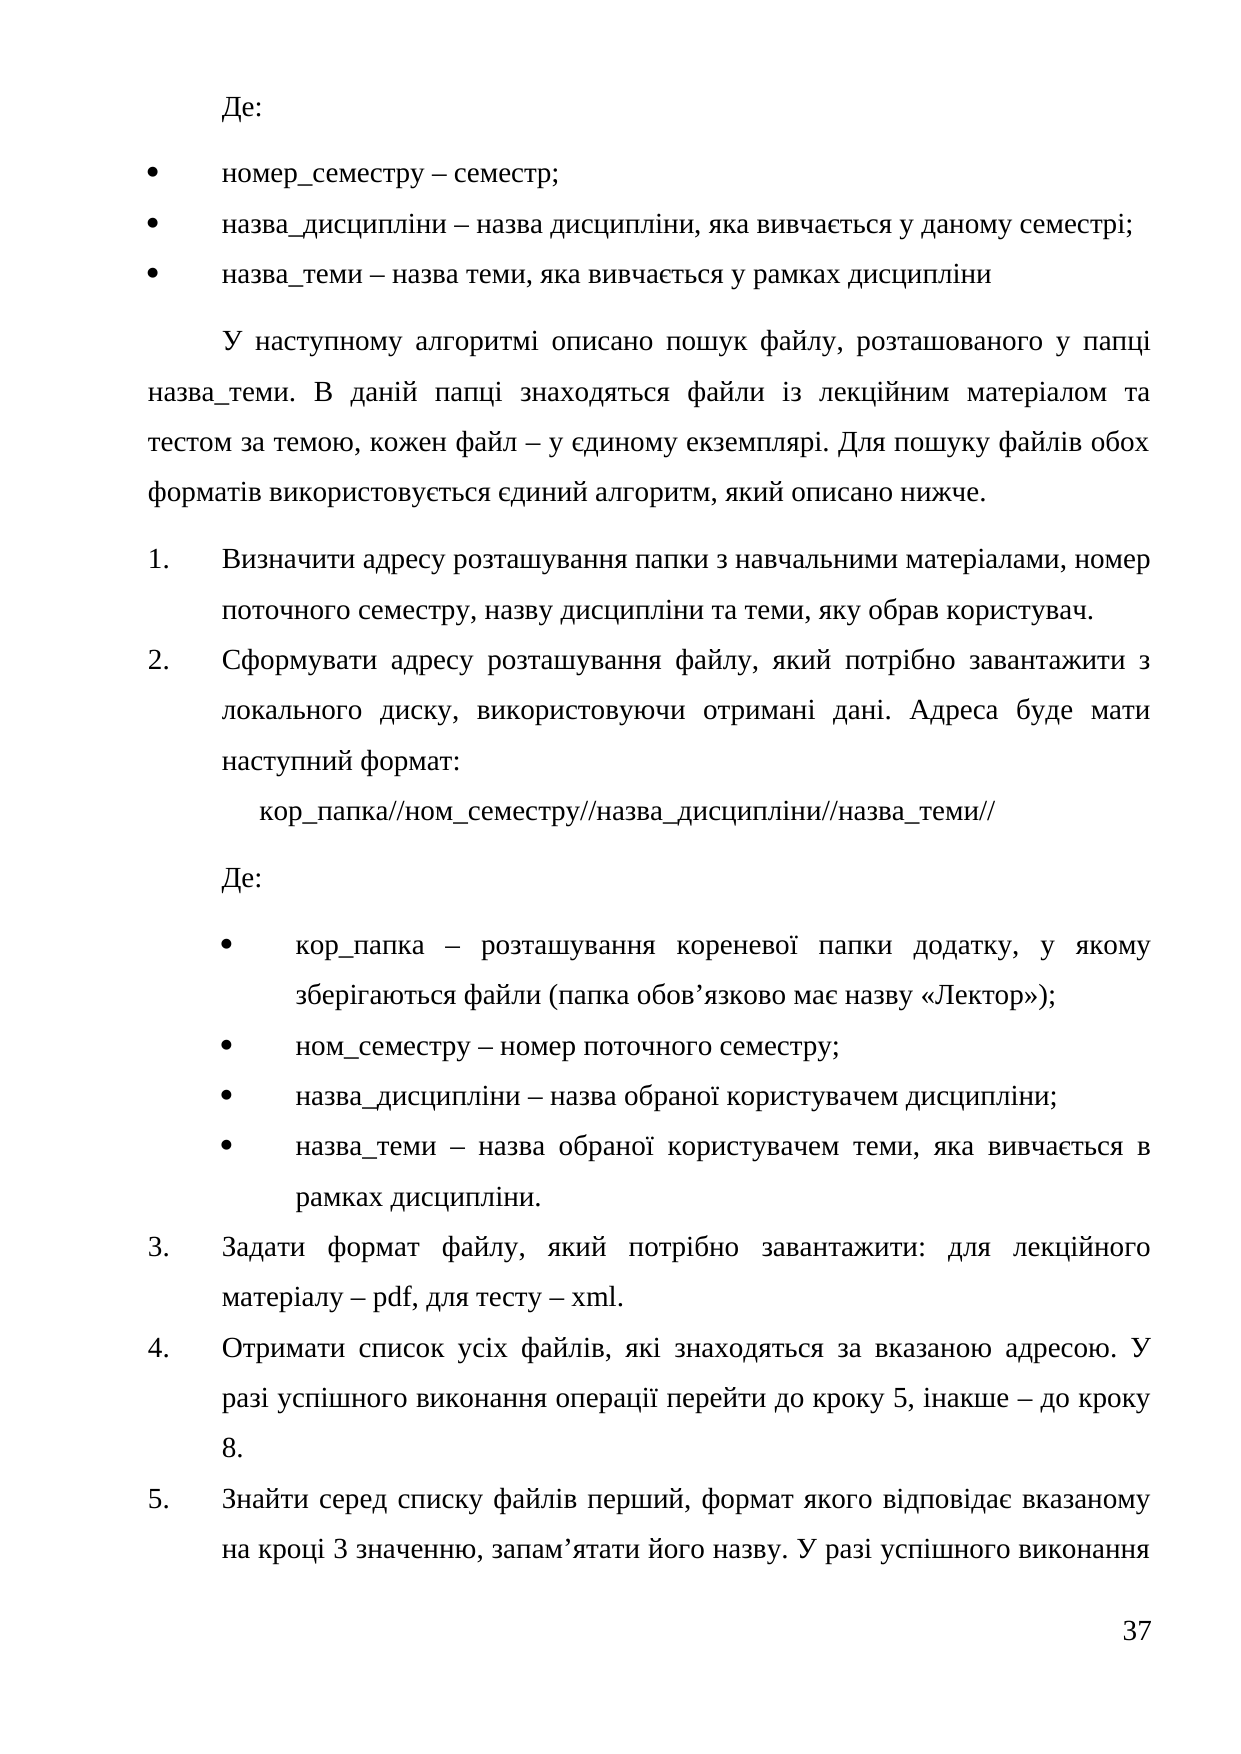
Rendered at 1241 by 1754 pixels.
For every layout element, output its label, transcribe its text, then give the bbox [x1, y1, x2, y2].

list назва_дисципліни – назва обраної користувачем дисципліни; [221, 1078, 1152, 1112]
list назва_теми – назва теми, яка вивчається у рамках дисципліни [148, 256, 1152, 290]
text Де: [148, 860, 1152, 893]
list Отримати список усіх файлів, які знаходяться за вказаною адресою. У разі успішного виконання операції перейти до кроку 5, інакше – до кроку 8. [148, 1330, 1152, 1464]
list кор_папка – розташування кореневої папки додатку, у якому зберігаються файли (папка обов’язково має назву «Лектор»); [221, 927, 1152, 1011]
list кор_папка//ном_семестру//назва_дисципліни//назва_теми// [185, 793, 1152, 827]
list назва_дисципліни – назва дисципліни, яка вивчається у даному семестрі; [148, 206, 1152, 240]
text У наступному алгоритмі описано пошук файлу, розташованого у папці назва_теми. В даній папці знаходяться файли із лекційним матеріалом та тестом за темою, кожен файл – у єдиному екземплярі. Для пошуку файлів обох форматів використовується єдиний алгоритм, який описано нижче. [148, 323, 1152, 508]
list ном_семестру – номер поточного семестру; [221, 1028, 1152, 1061]
list Задати формат файлу, який потрібно завантажити: для лекційного матеріалу – pdf, для тесту – xml. [148, 1229, 1152, 1313]
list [148, 1481, 1152, 1565]
list Сформувати адресу розташування файлу, який потрібно завантажити з локального диску, використовуючи отримані дані. Адреса буде мати наступний формат: [148, 642, 1152, 776]
text Де: [148, 89, 1152, 122]
list назва_теми – назва обраної користувачем теми, яка вивчається в рамках дисципліни. [221, 1128, 1152, 1212]
list Визначити адресу розташування папки з навчальними матеріалами, номер поточного семестру, назву дисципліни та теми, яку обрав користувач. [148, 541, 1152, 625]
list номер_семестру – семестр; [148, 156, 1152, 189]
